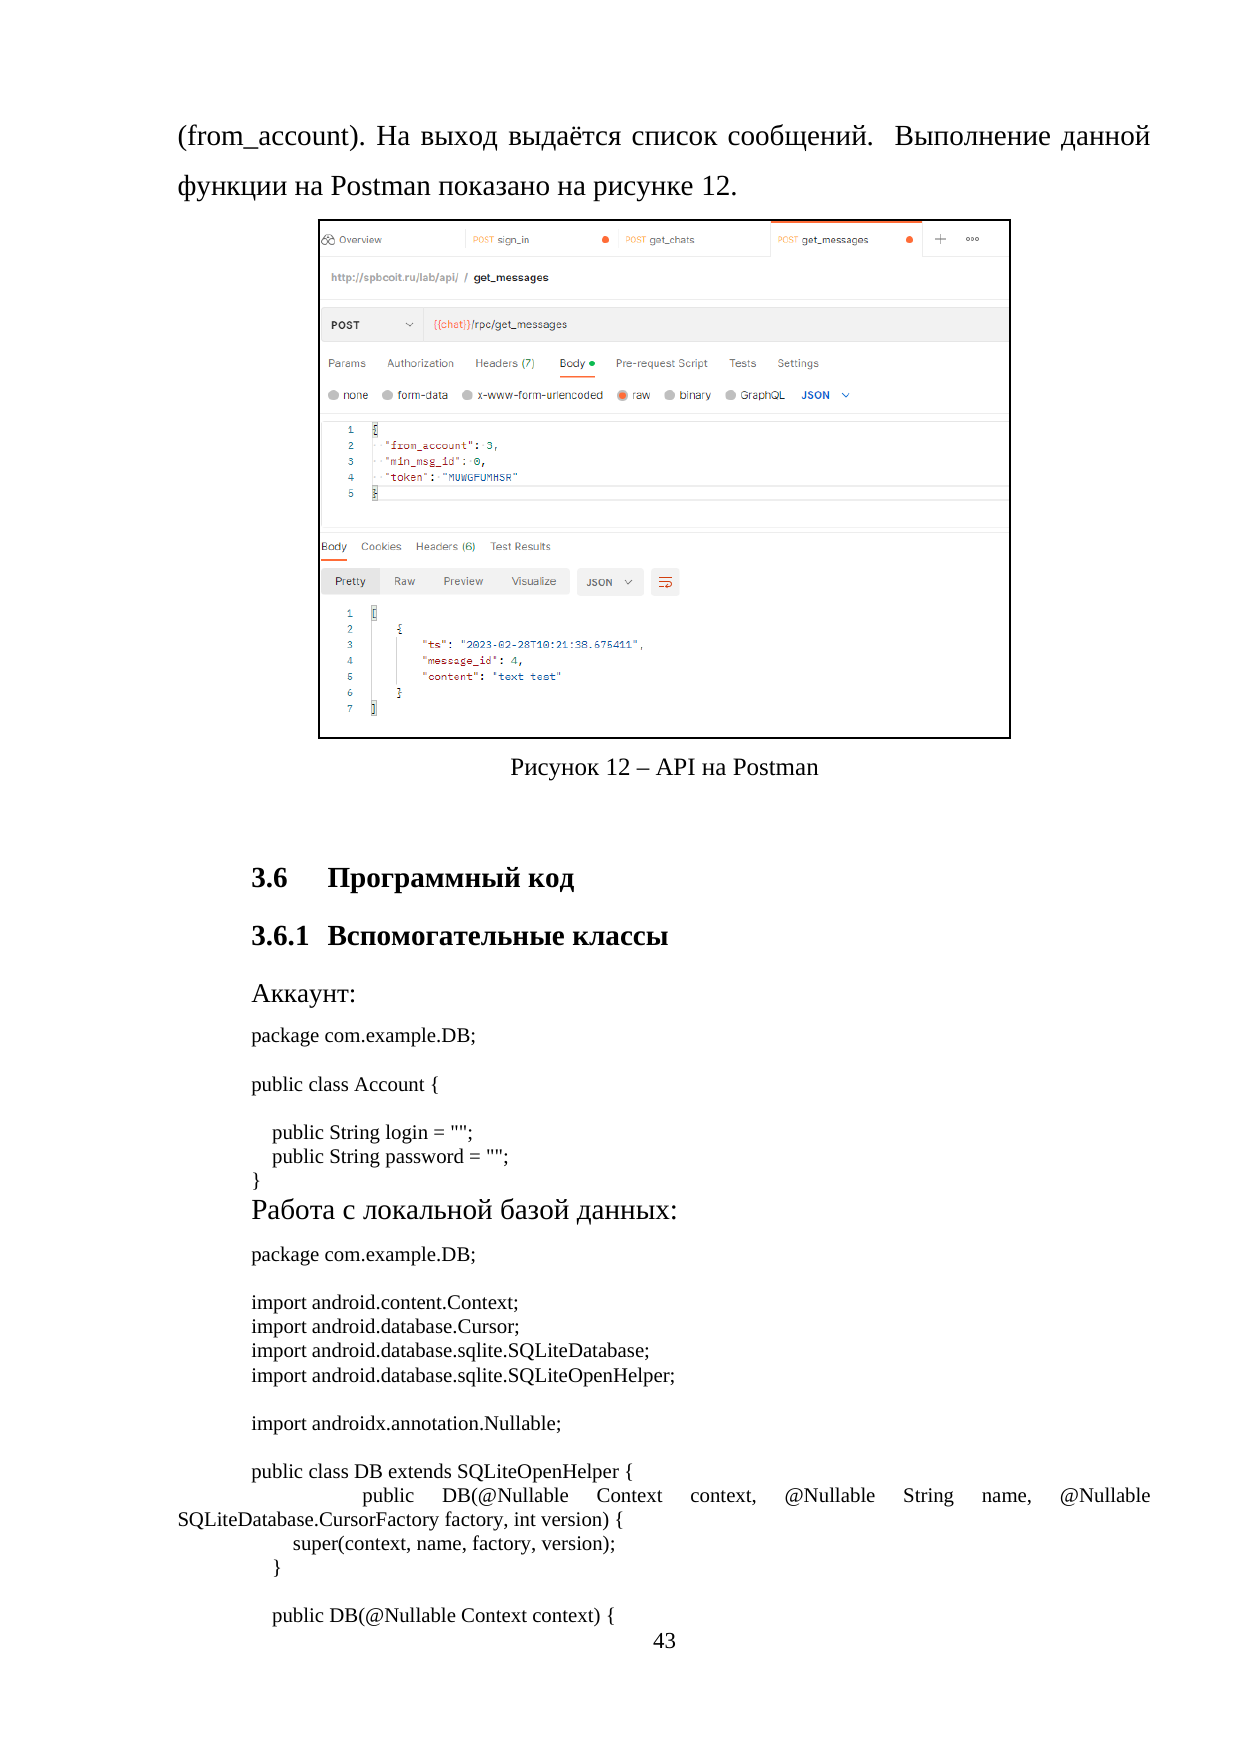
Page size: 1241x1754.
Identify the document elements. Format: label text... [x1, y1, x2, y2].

text Аккаунт: [177, 977, 1152, 1008]
text Работа с локальной базой данных: [177, 1192, 1152, 1225]
text } [177, 1168, 1152, 1192]
text public String password = ""; [177, 1144, 1152, 1168]
text package com.example.DB; [177, 1242, 1152, 1266]
text import android.database.sqlite.SQLiteOpenHelper; [177, 1362, 1152, 1387]
text public String login = ""; [177, 1120, 1152, 1144]
subtitle Вспомогательные классы [177, 918, 1152, 952]
text public DB(@Nullable Context context) { [177, 1603, 1152, 1627]
subtitle Программный код [177, 860, 1152, 893]
text } [177, 1555, 1152, 1579]
text public DB(@Nullable Context context, @Nullable String name, @Nullable SQLiteDatabase.CursorFactory factory, int version) { [177, 1483, 1152, 1531]
text import android.database.Cursor; [177, 1314, 1152, 1338]
text import androidx.annotation.Nullable; [177, 1411, 1152, 1435]
text import android.database.sqlite.SQLiteDatabase; [177, 1338, 1152, 1362]
text import android.content.Context; [177, 1290, 1152, 1314]
text Рисунок 12 – API на Postman [177, 752, 1152, 781]
text super(context, name, factory, version); [177, 1531, 1152, 1555]
text public class Account { [177, 1072, 1152, 1096]
picture [320, 221, 1009, 737]
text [177, 118, 1152, 202]
text public class DB extends SQLiteOpenHelper { [177, 1459, 1152, 1483]
text package com.example.DB; [177, 1023, 1152, 1047]
